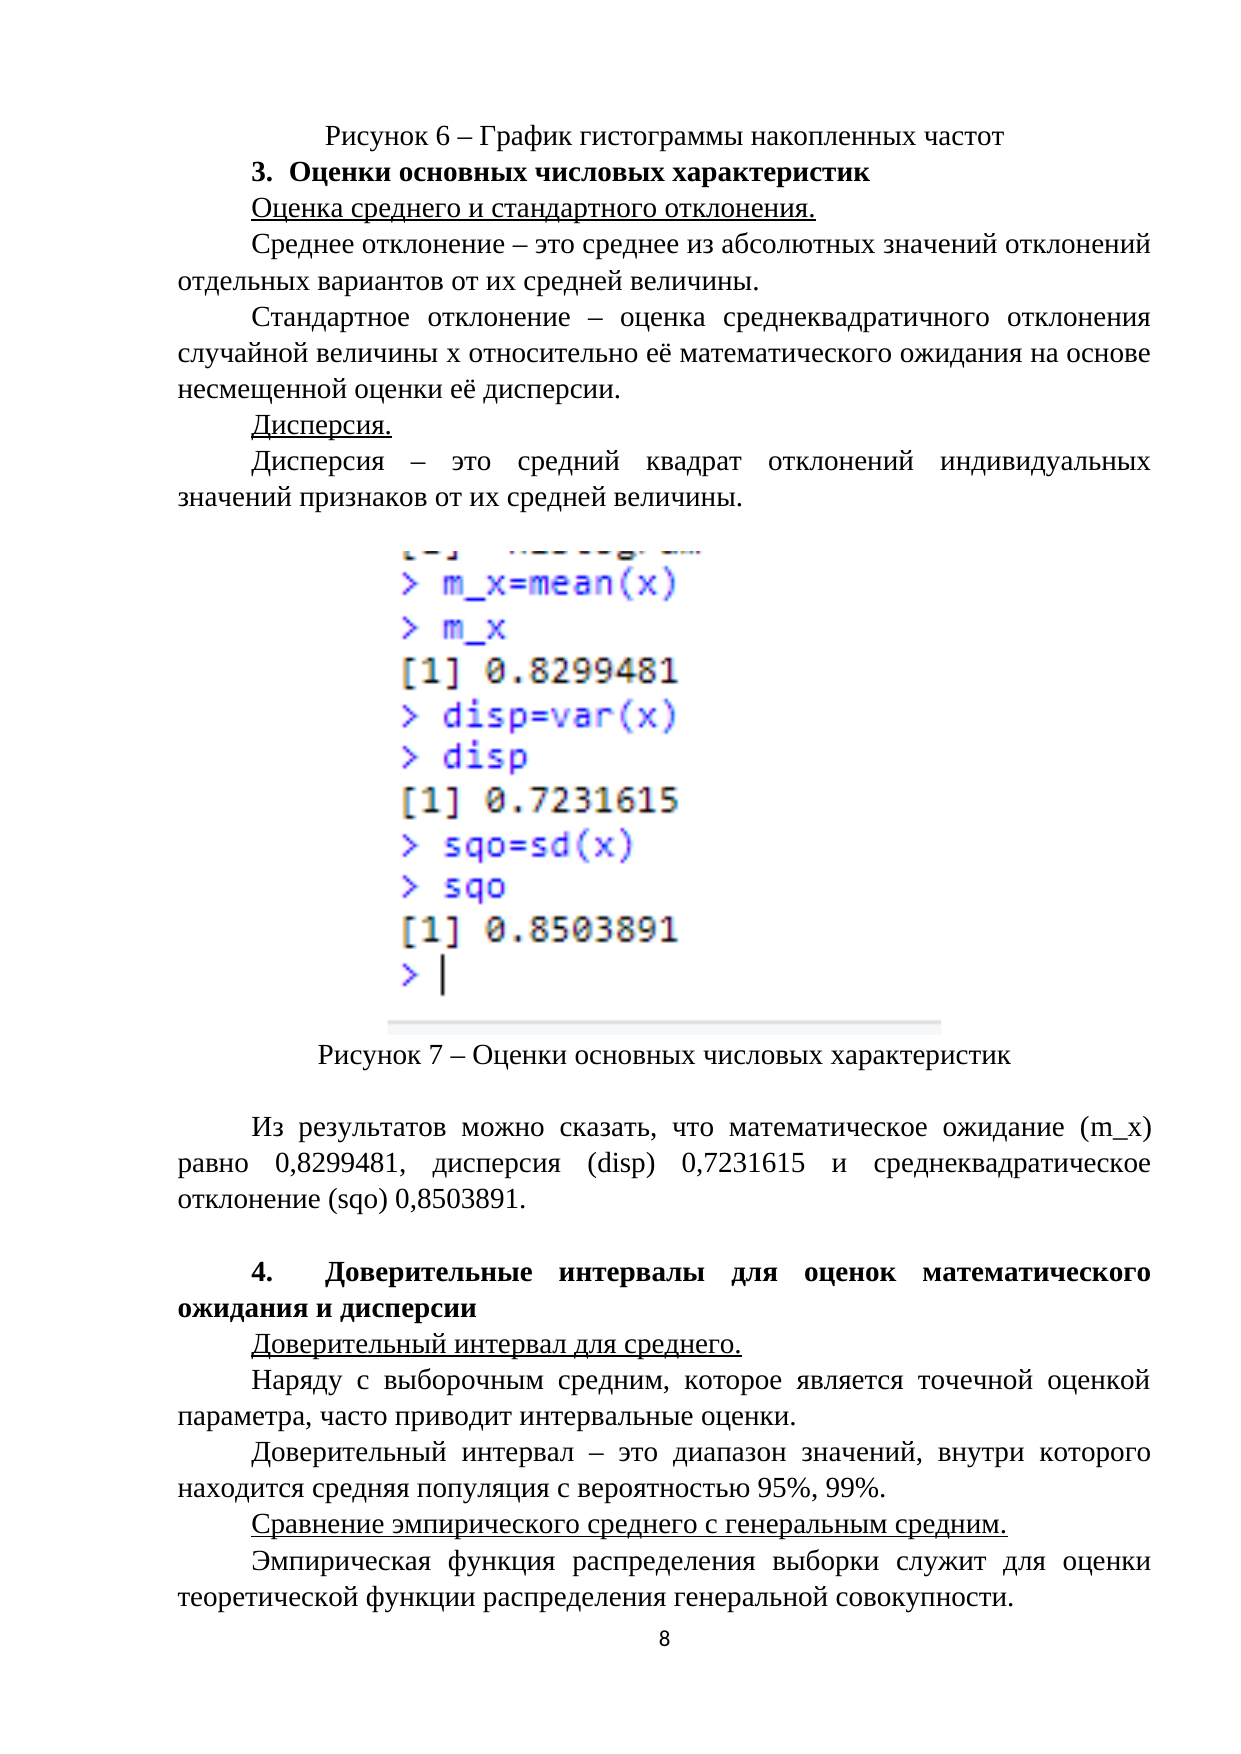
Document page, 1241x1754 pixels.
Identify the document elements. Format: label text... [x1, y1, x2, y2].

text Дисперсия. [177, 407, 1152, 441]
text Дисперсия – это средний квадрат отклонений индивидуальных значений признаков от их средней величины. [177, 443, 1152, 513]
text Рисунок 6 – График гистограммы накопленных частот [177, 118, 1152, 152]
list Оценки основных числовых характеристик [251, 154, 1152, 188]
text Наряду с выборочным средним, которое является точечной оценкой параметра, часто приводит интервальные оценки. [177, 1362, 1152, 1432]
text Сравнение эмпирического среднего с генеральным средним. [177, 1507, 1152, 1540]
text Оценка среднего и стандартного отклонения. [177, 190, 1152, 224]
text Доверительный интервал – это диапазон значений, внутри которого находится средняя популяция с вероятностью 95%, 99%. [177, 1434, 1152, 1504]
text Среднее отклонение – это среднее из абсолютных значений отклонений отдельных вариантов от их средней величины. [177, 227, 1152, 296]
text Эмпирическая функция распределения выборки служит для оценки теоретической функции распределения генеральной совокупности. [177, 1543, 1152, 1612]
text Стандартное отклонение – оценка среднеквадратичного отклонения случайной величины x относительно её математического ожидания на основе несмещенной оценки её дисперсии. [177, 299, 1152, 405]
list Доверительные интервалы для оценок математического ожидания и дисперсии [177, 1254, 1152, 1323]
picture [387, 551, 942, 1035]
text Рисунок 7 – Оценки основных числовых характеристик [177, 1037, 1152, 1070]
text Доверительный интервал для среднего. [177, 1326, 1152, 1359]
text Из результатов можно сказать, что математическое ожидание (m_x) равно 0,8299481, дисперсия (disp) 0,7231615 и среднеквадратическое отклонение (sqo) 0,8503891. [177, 1109, 1152, 1215]
